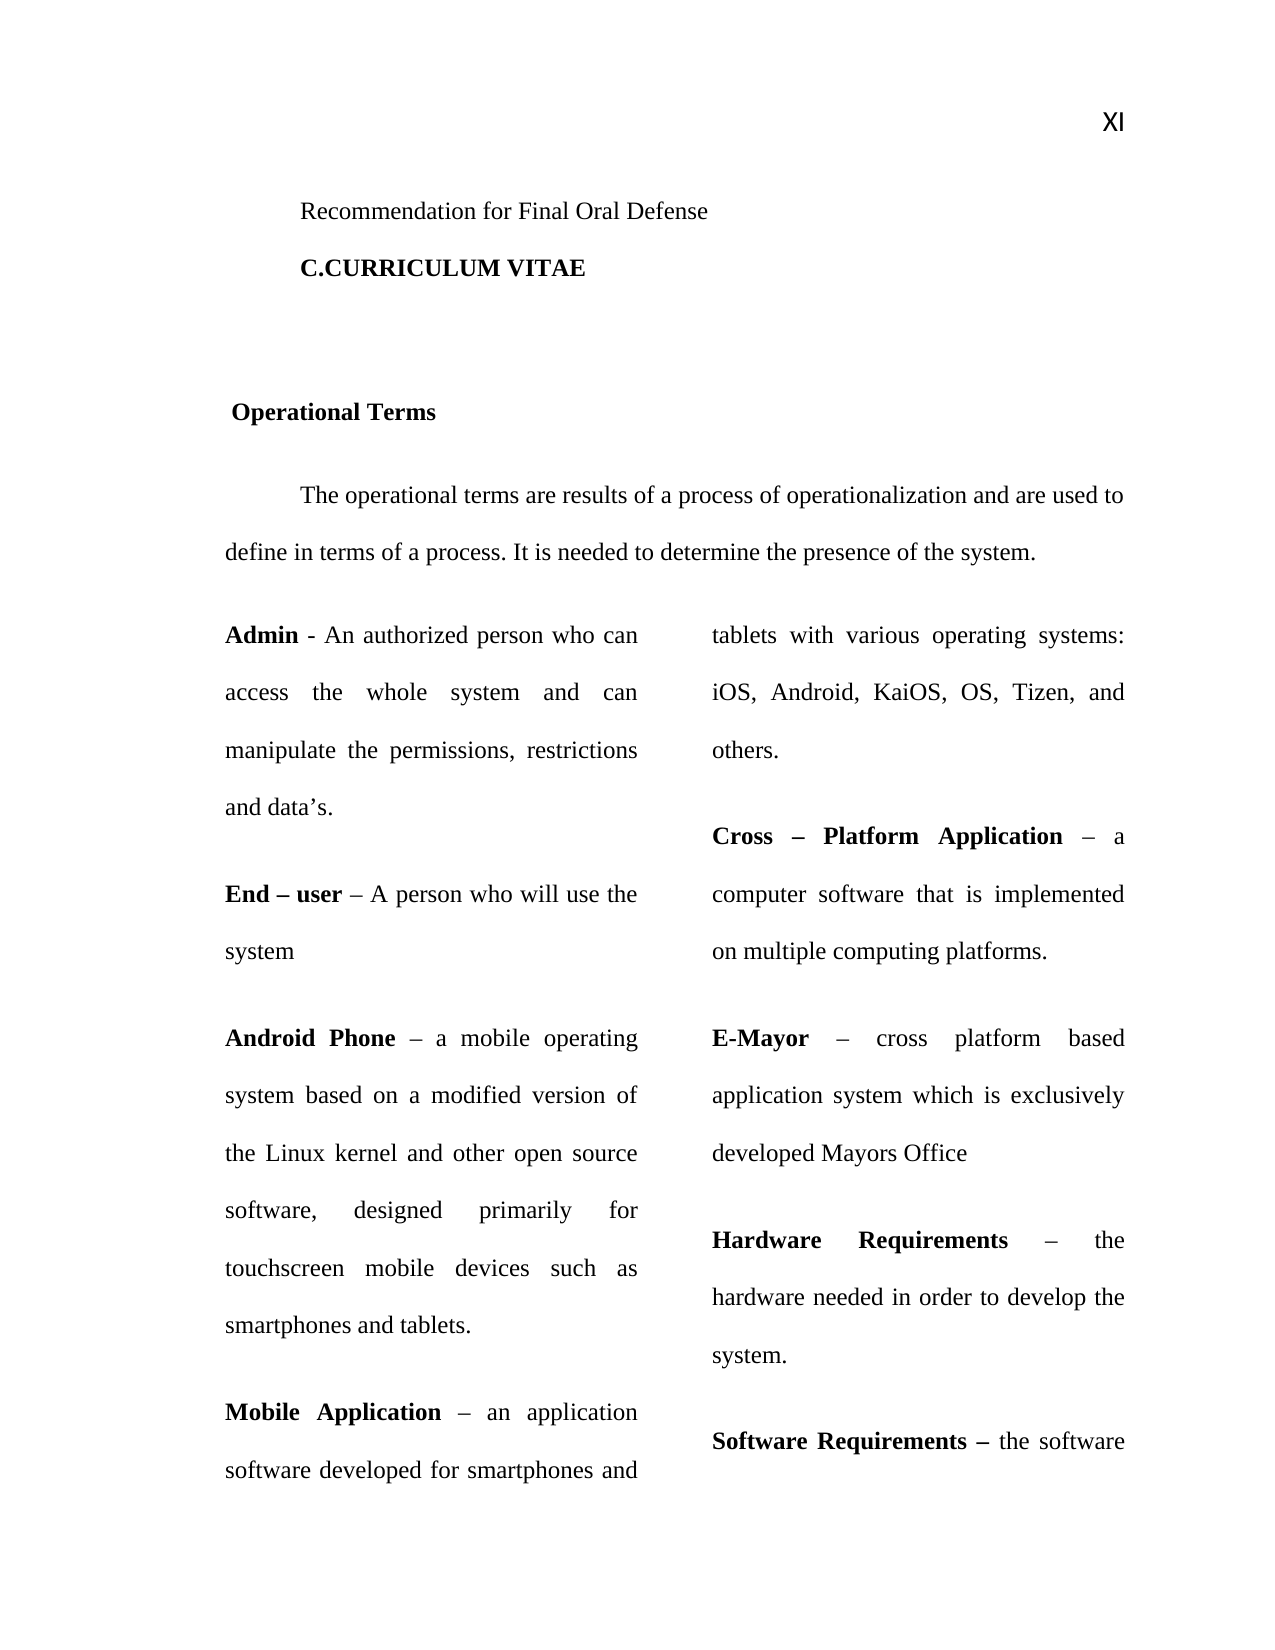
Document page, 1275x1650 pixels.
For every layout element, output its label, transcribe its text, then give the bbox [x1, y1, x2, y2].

text Operational Terms [225, 397, 1125, 426]
text Cross – Platform Application – a computer software that is implemented on multiple computing platforms. [712, 821, 1125, 965]
text Mobile Application – an application software developed for smartphones and tablets with various operating systems: iOS, Android, KaiOS, OS, Tizen, and others. [225, 1397, 638, 1483]
text Admin - An authorized person who can access the whole system and can manipulate the permissions, restrictions and data’s. [225, 620, 638, 821]
list C.CURRICULUM VITAE [300, 253, 1125, 282]
text E-Mayor – cross platform based application system which is exclusively developed Mayors Office [712, 1023, 1125, 1167]
text The operational terms are results of a process of operationalization and are used to define in terms of a process. It is needed to determine the presence of the system. [225, 480, 1125, 566]
text End – user – A person who will use the system [225, 879, 638, 965]
text Hardware Requirements – the hardware needed in order to develop the system. [712, 1225, 1125, 1368]
list Recommendation for Final Oral Defense [300, 196, 1125, 224]
text Mobile Application – an application software developed for smartphones and tablets with various operating systems: iOS, Android, KaiOS, OS, Tizen, and others. [712, 620, 1125, 763]
text Android Phone – a mobile operating system based on a modified version of the Linux kernel and other open source software, designed primarily for touchscreen mobile devices such as smartphones and tablets. [225, 1023, 638, 1339]
text Software Requirements – the software needed in order to develop the system. [712, 1426, 1125, 1455]
